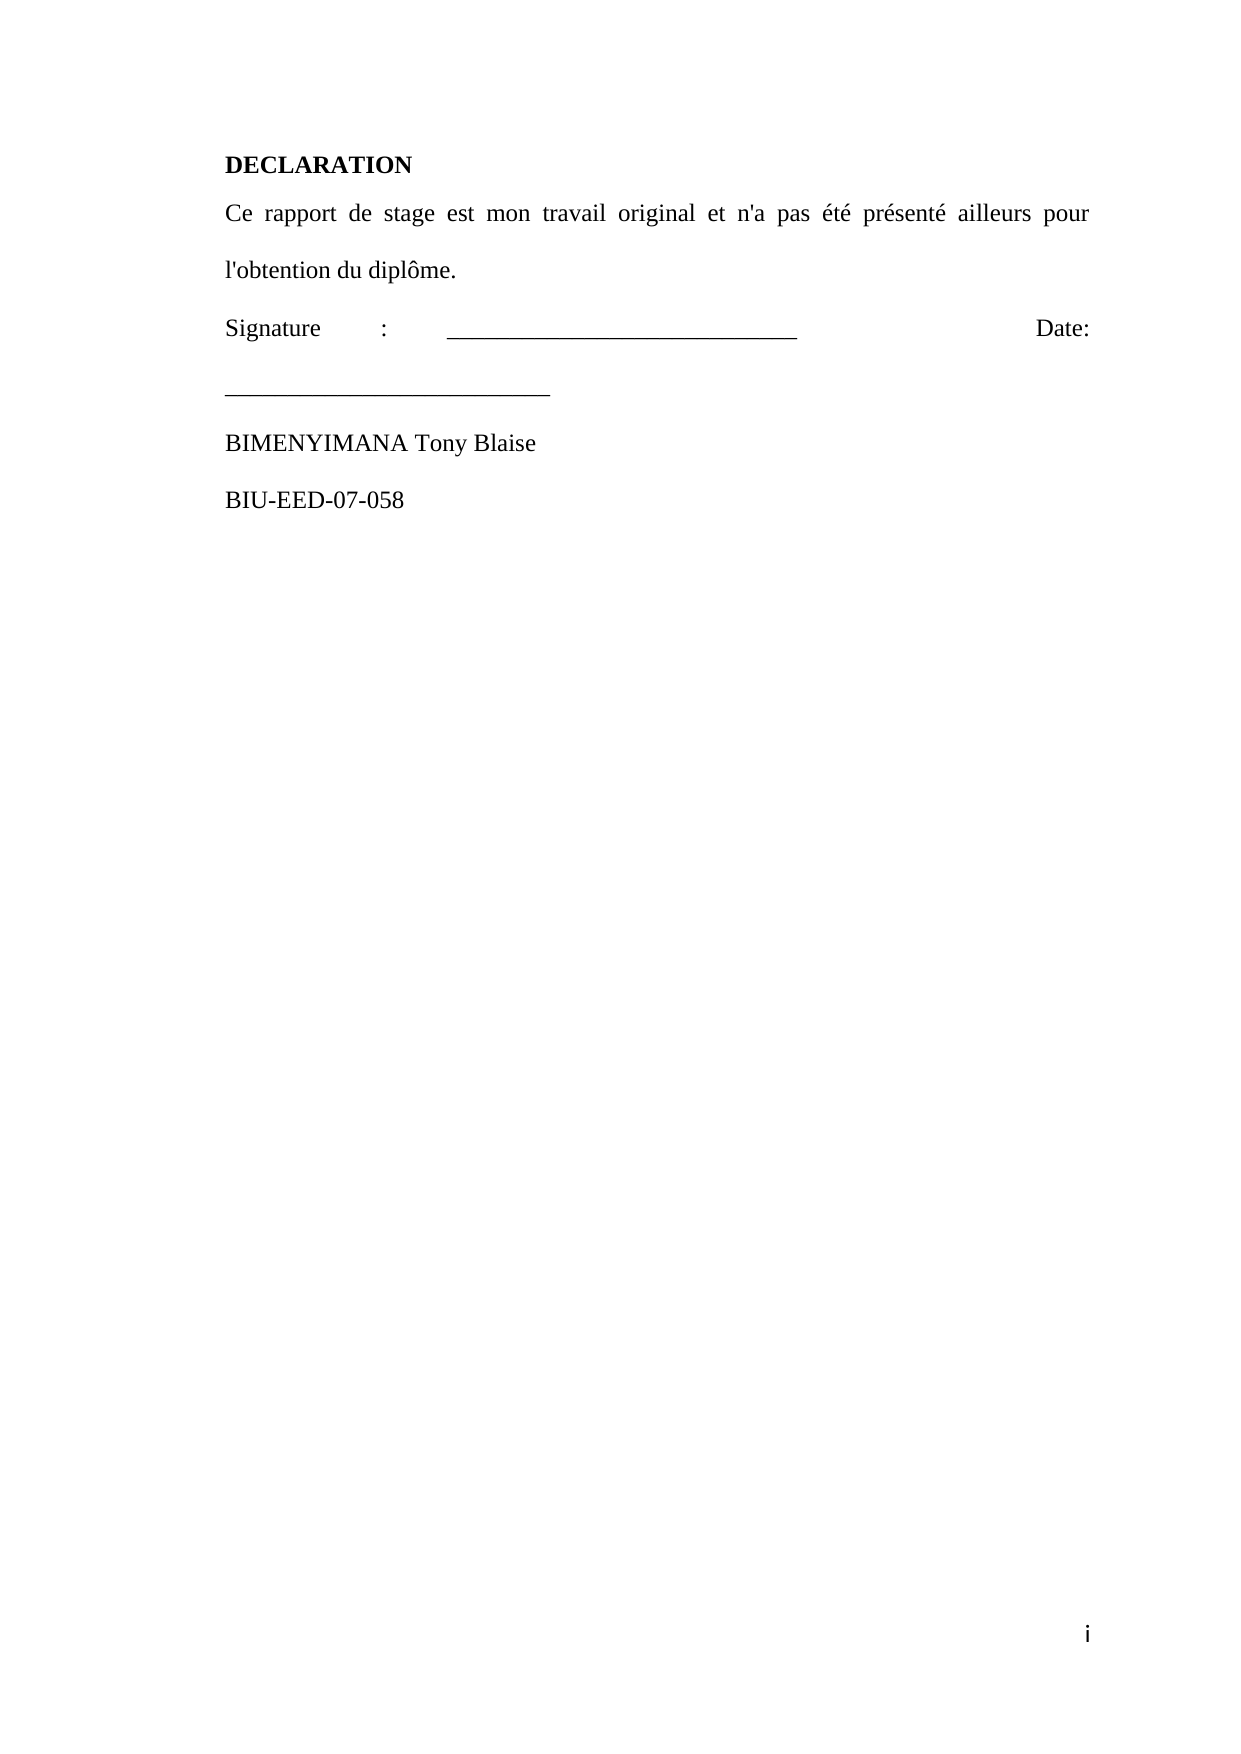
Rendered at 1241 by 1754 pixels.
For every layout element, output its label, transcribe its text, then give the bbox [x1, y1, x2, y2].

text Signature : ____________________________ Date: __________________________ [225, 313, 1090, 399]
text DECLARATION [225, 150, 1090, 179]
text BIU-EED-07-058 [225, 485, 1090, 514]
text Ce rapport de stage est mon travail original et n'a pas été présenté ailleurs pour l'obtention du diplôme. [225, 198, 1090, 284]
text BIMENYIMANA Tony Blaise [225, 428, 1090, 456]
